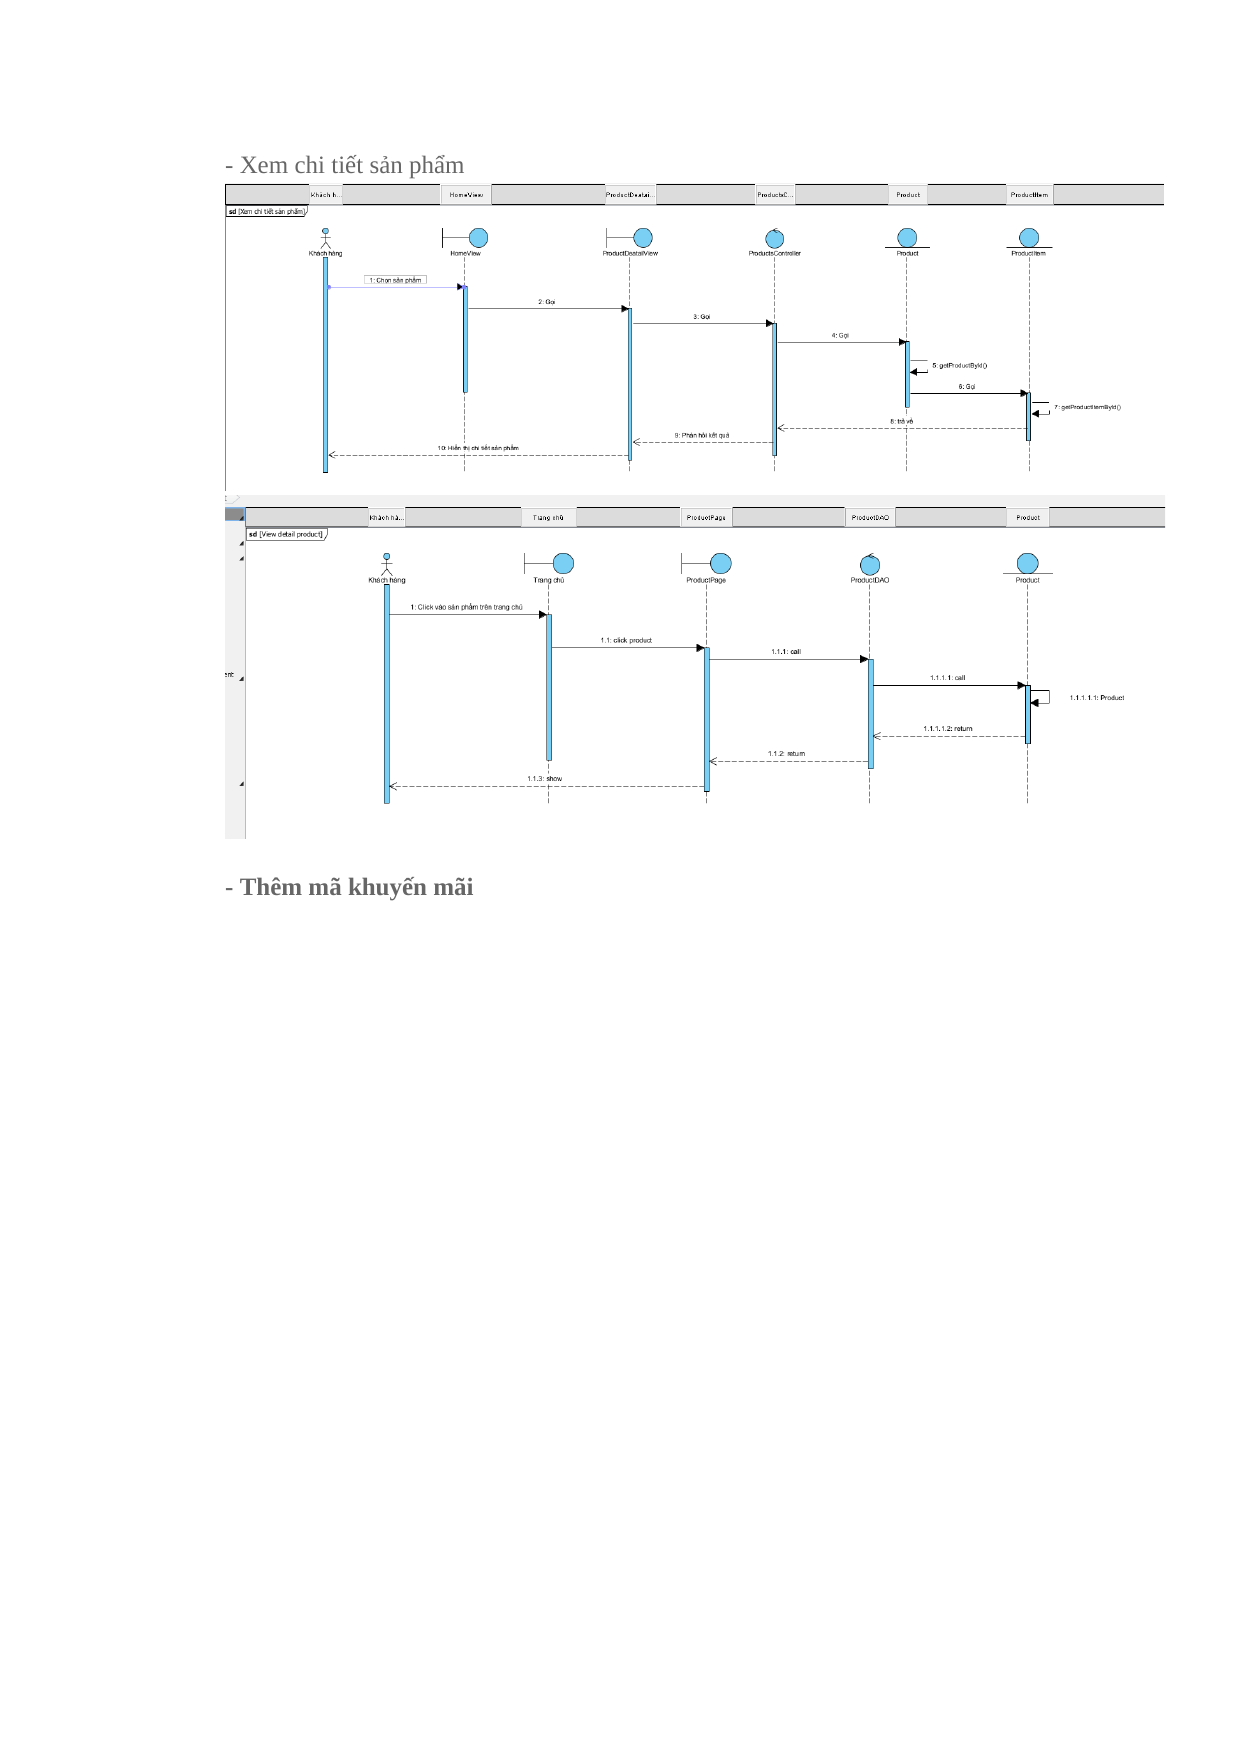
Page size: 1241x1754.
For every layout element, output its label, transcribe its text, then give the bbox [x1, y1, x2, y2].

picture [225, 495, 1166, 839]
picture [225, 183, 1164, 491]
subtitle - Xem chi tiết sản phẩm [225, 150, 1090, 183]
subtitle - Thêm mã khuyến mãi [225, 872, 1090, 901]
